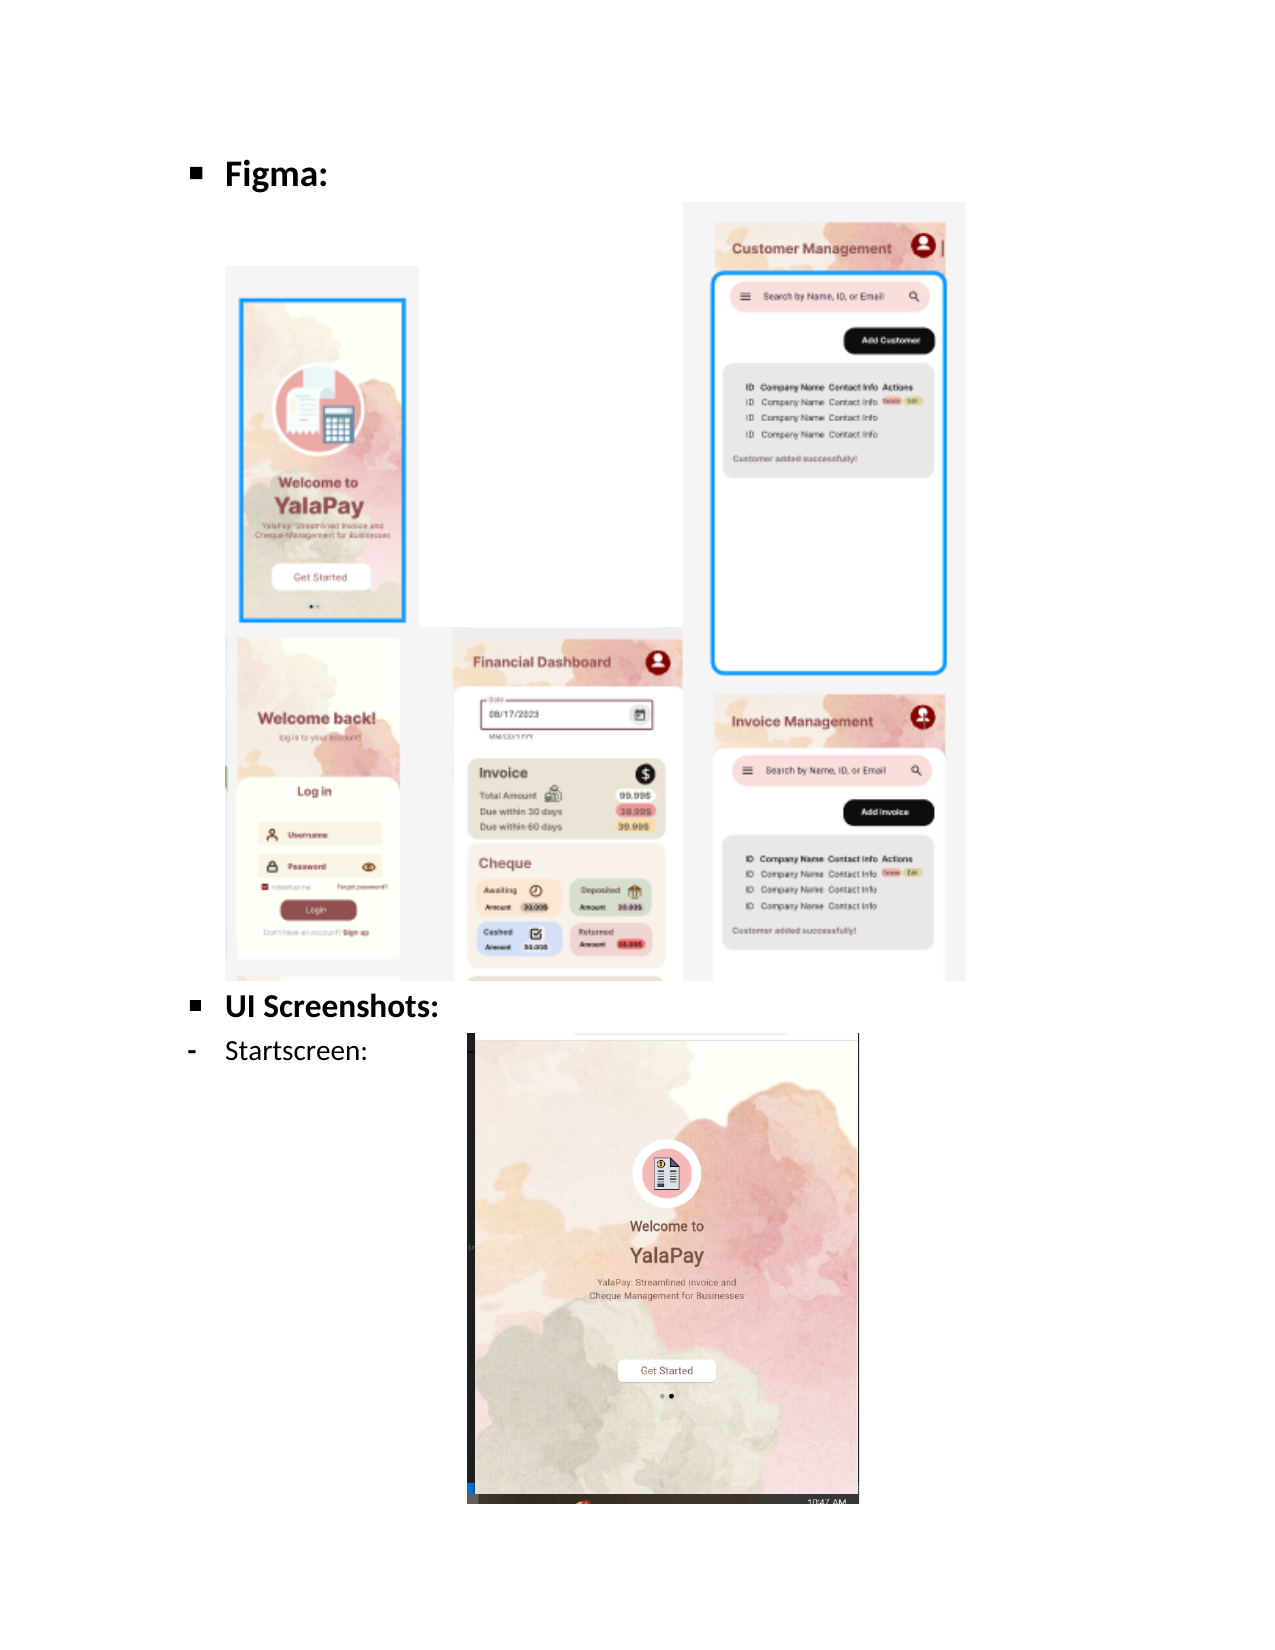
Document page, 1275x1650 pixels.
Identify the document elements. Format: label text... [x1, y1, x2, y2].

list UI Screenshots: [187, 985, 1125, 1026]
list Figma: [187, 150, 1125, 196]
picture [467, 1033, 860, 1504]
list Startscreen: [187, 1032, 1125, 1067]
picture [225, 202, 966, 981]
